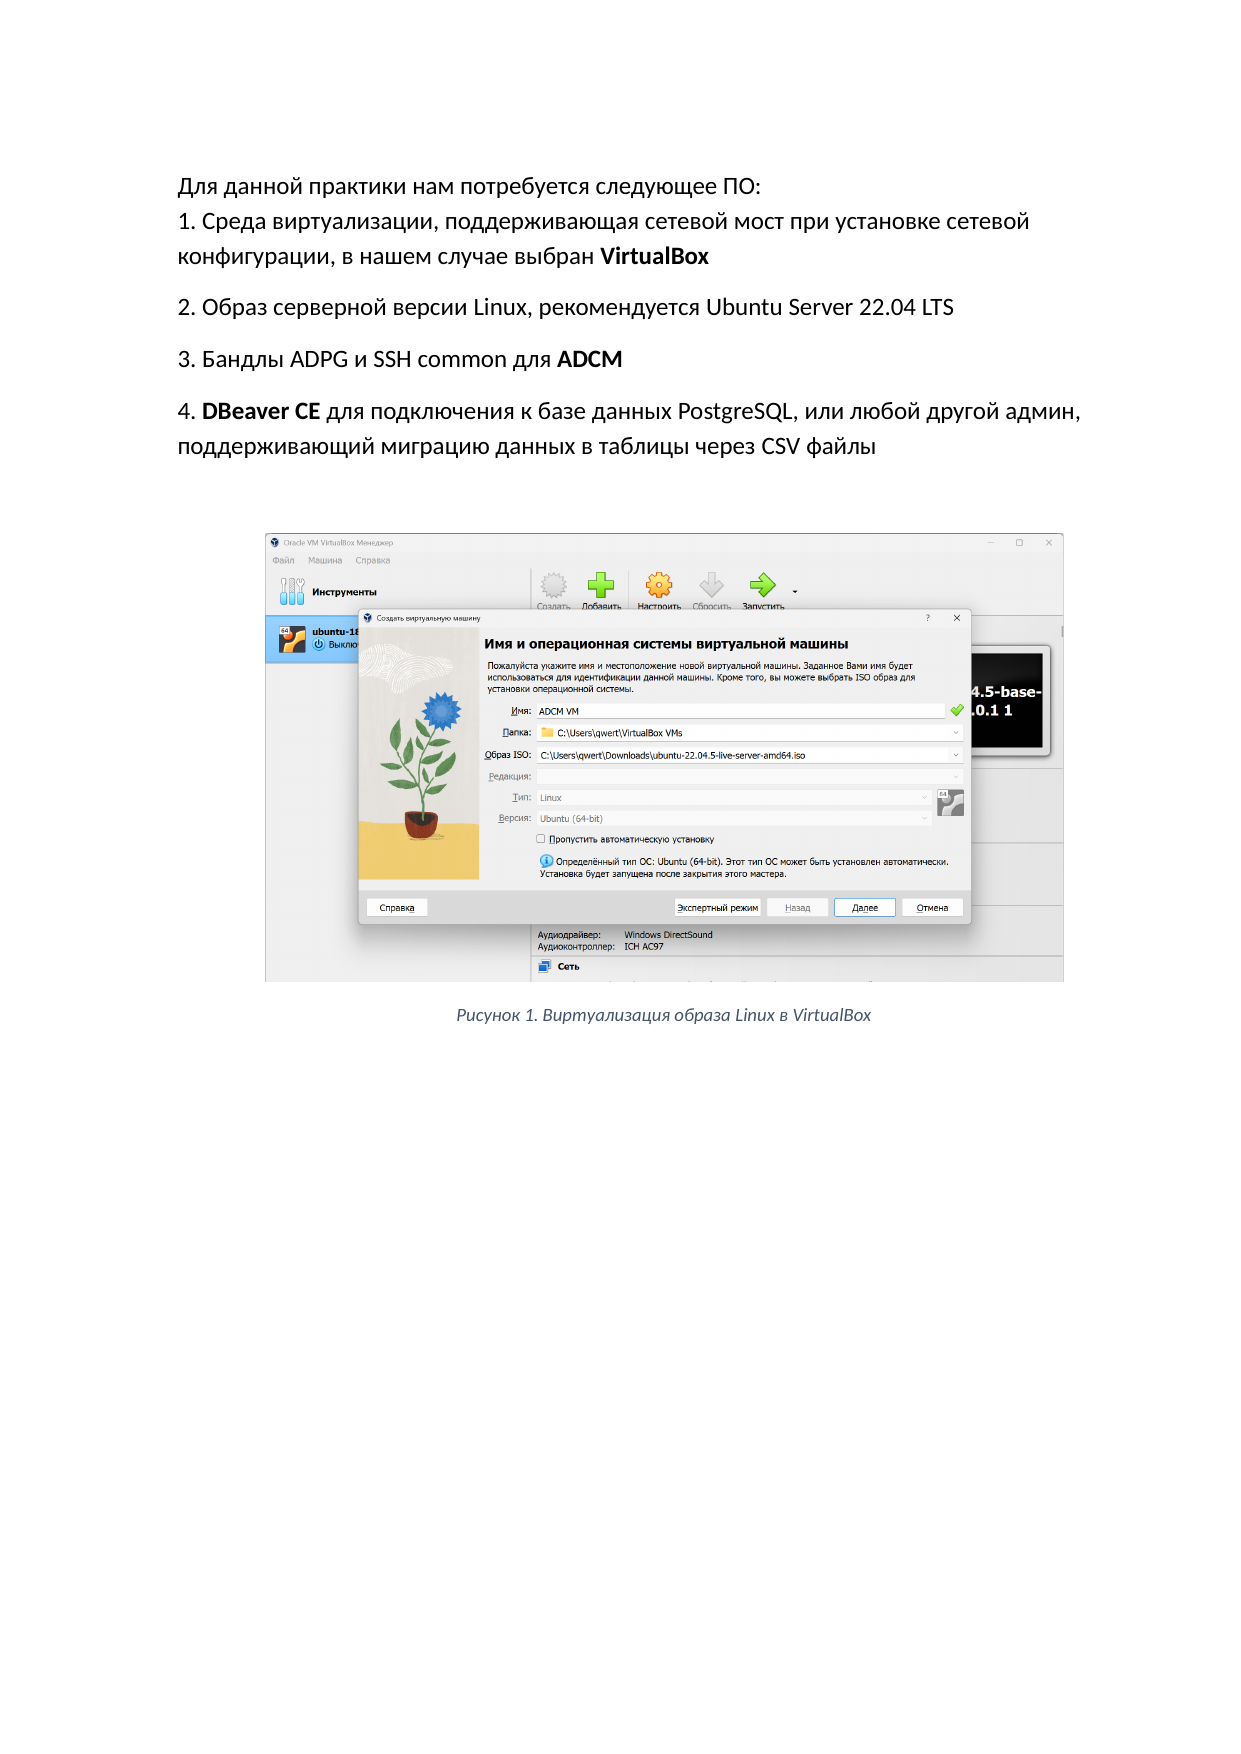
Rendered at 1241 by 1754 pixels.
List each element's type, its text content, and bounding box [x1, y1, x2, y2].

text Для данной практики нам потребуется следующее ПО: 1. Среда виртуализации, поддерживающая сетевой мост при установке сетевой конфигурации, в нашем случае выбран VirtualBox [177, 170, 1152, 270]
text 4. DBeaver CE для подключения к базе данных PostgreSQL, или любой другой админ, поддерживающий миграцию данных в таблицы через CSV файлы [177, 395, 1152, 460]
text 3. Бандлы ADPG и SSH common для ADCM [177, 343, 1152, 374]
text 2. Образ серверной версии Linux, рекомендуется Ubuntu Server 22.04 LTS [177, 291, 1152, 322]
picture [265, 533, 1064, 982]
